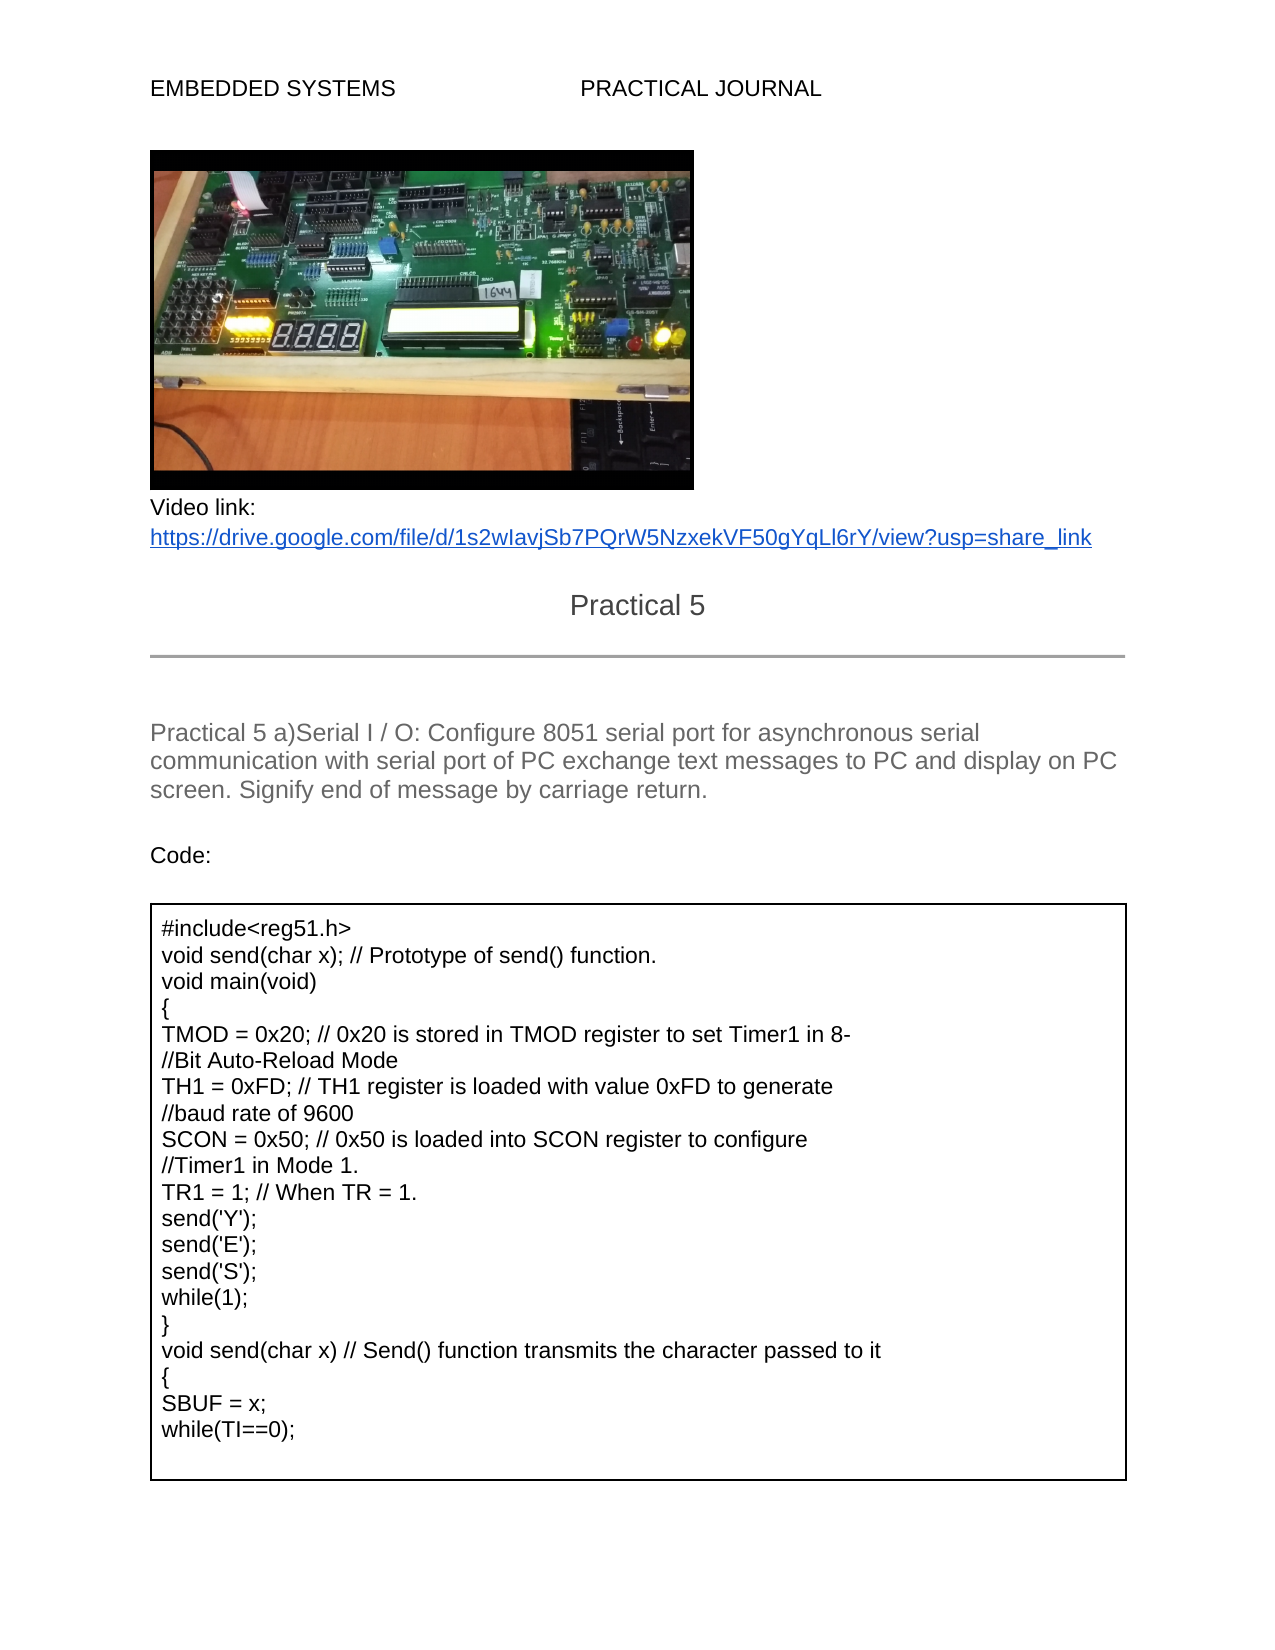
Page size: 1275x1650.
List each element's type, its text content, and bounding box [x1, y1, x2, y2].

text https://drive.google.com/file/d/1s2wIavjSb7PQrW5NzxekVF50gYqLl6rY/view?usp=share_link [150, 524, 1125, 551]
picture [154, 154, 690, 486]
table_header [152, 905, 1125, 1479]
text Video link: [150, 494, 1125, 521]
subtitle Practical 5 a)Serial I / O: Configure 8051 serial port for asynchronous serial communication with serial port of PC exchange text messages to PC and display on PC screen. Signify end of message by carriage return. [150, 717, 1125, 804]
subtitle Practical 5 [150, 588, 1125, 621]
text Code: [150, 842, 1125, 869]
